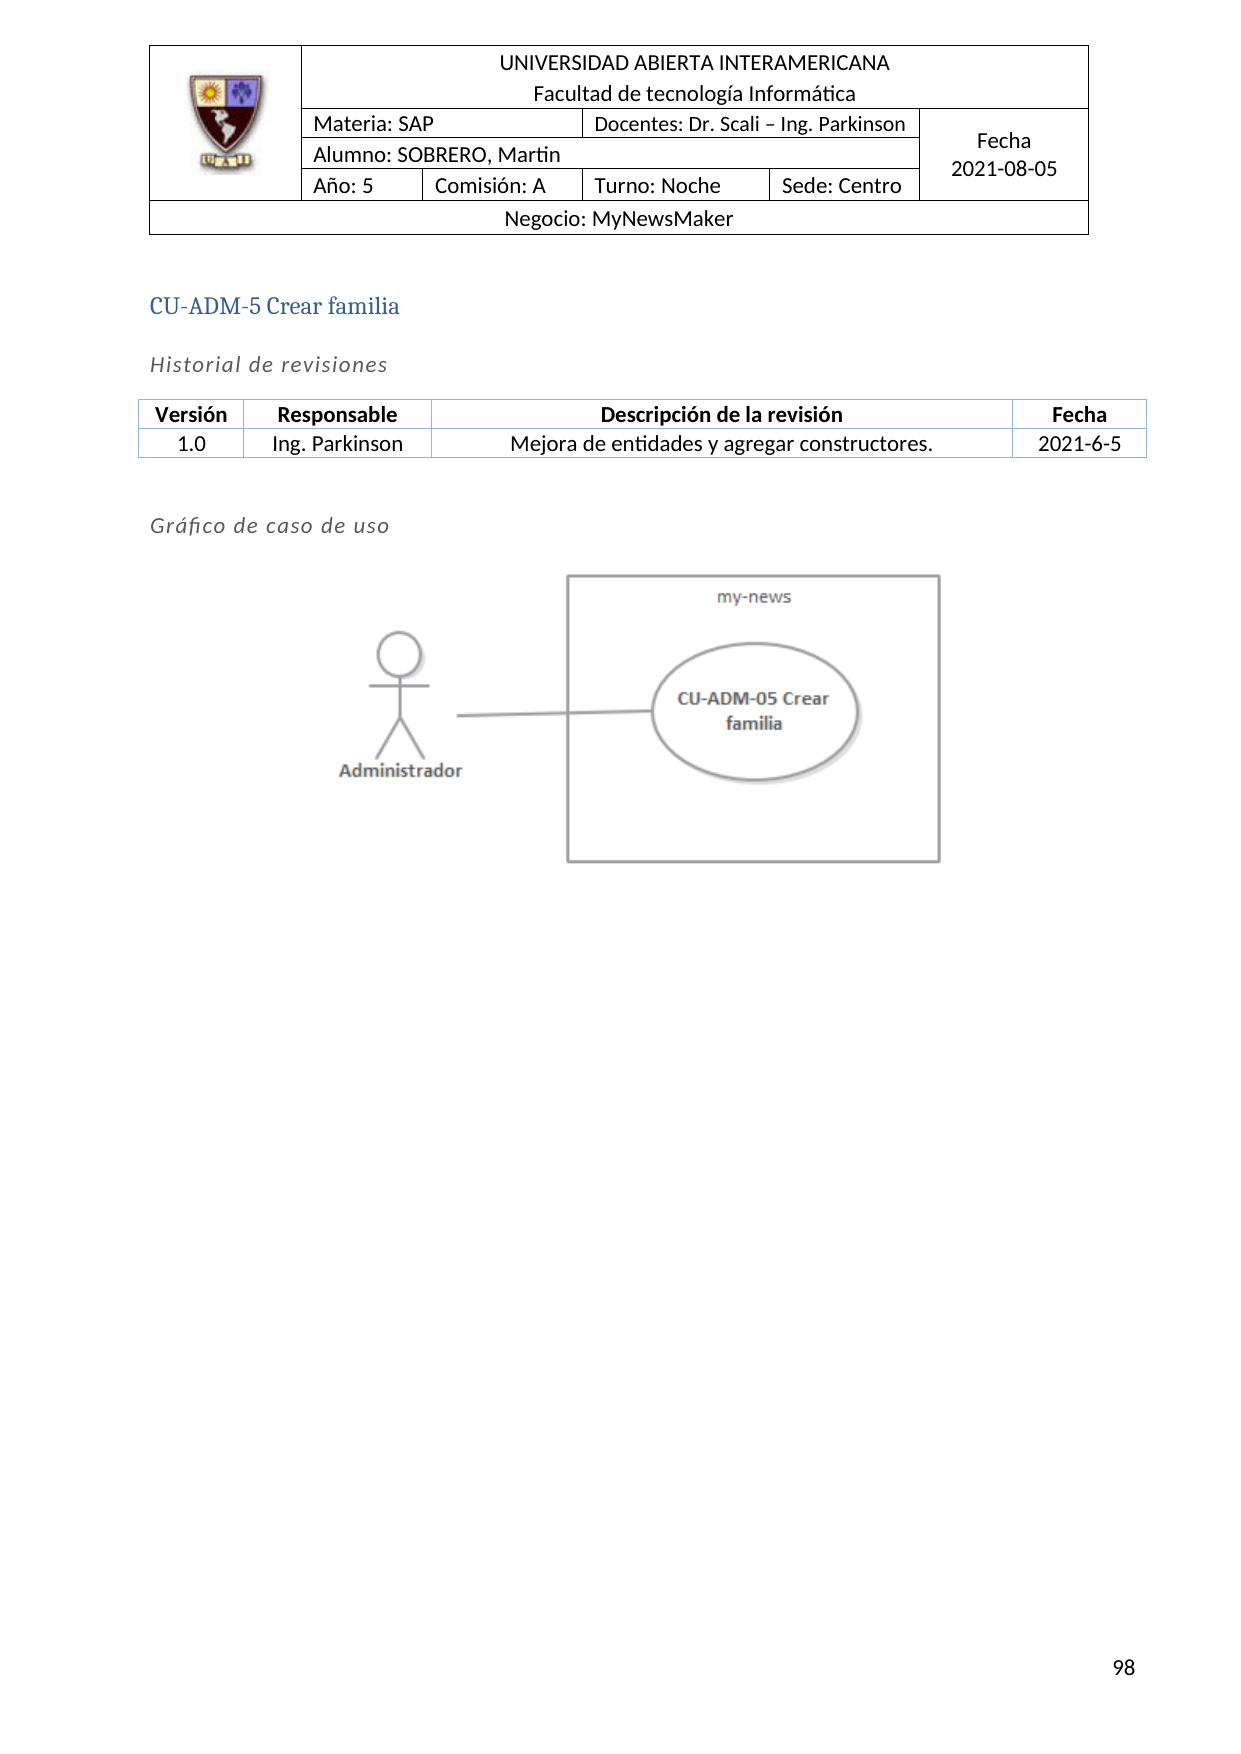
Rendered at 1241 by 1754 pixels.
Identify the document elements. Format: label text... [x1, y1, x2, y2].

table_header Responsable [244, 400, 431, 428]
subtitle Historial de revisiones [150, 350, 1135, 378]
subtitle CU-ADM-5 Crear familia [150, 292, 1135, 321]
table_header Fecha [1013, 400, 1146, 428]
table_header Descripción de la revisión [432, 400, 1012, 428]
table_cell Ing. Parkinson [244, 429, 431, 457]
table_cell Mejora de entidades y agregar constructores. [432, 429, 1012, 457]
table_cell 2021-6-5 [1013, 429, 1146, 457]
subtitle Gráfico de caso de uso [150, 511, 1135, 539]
table_header Versión [139, 400, 243, 428]
picture [175, 67, 276, 180]
picture [333, 559, 952, 873]
table_cell 1.0 [139, 429, 243, 457]
